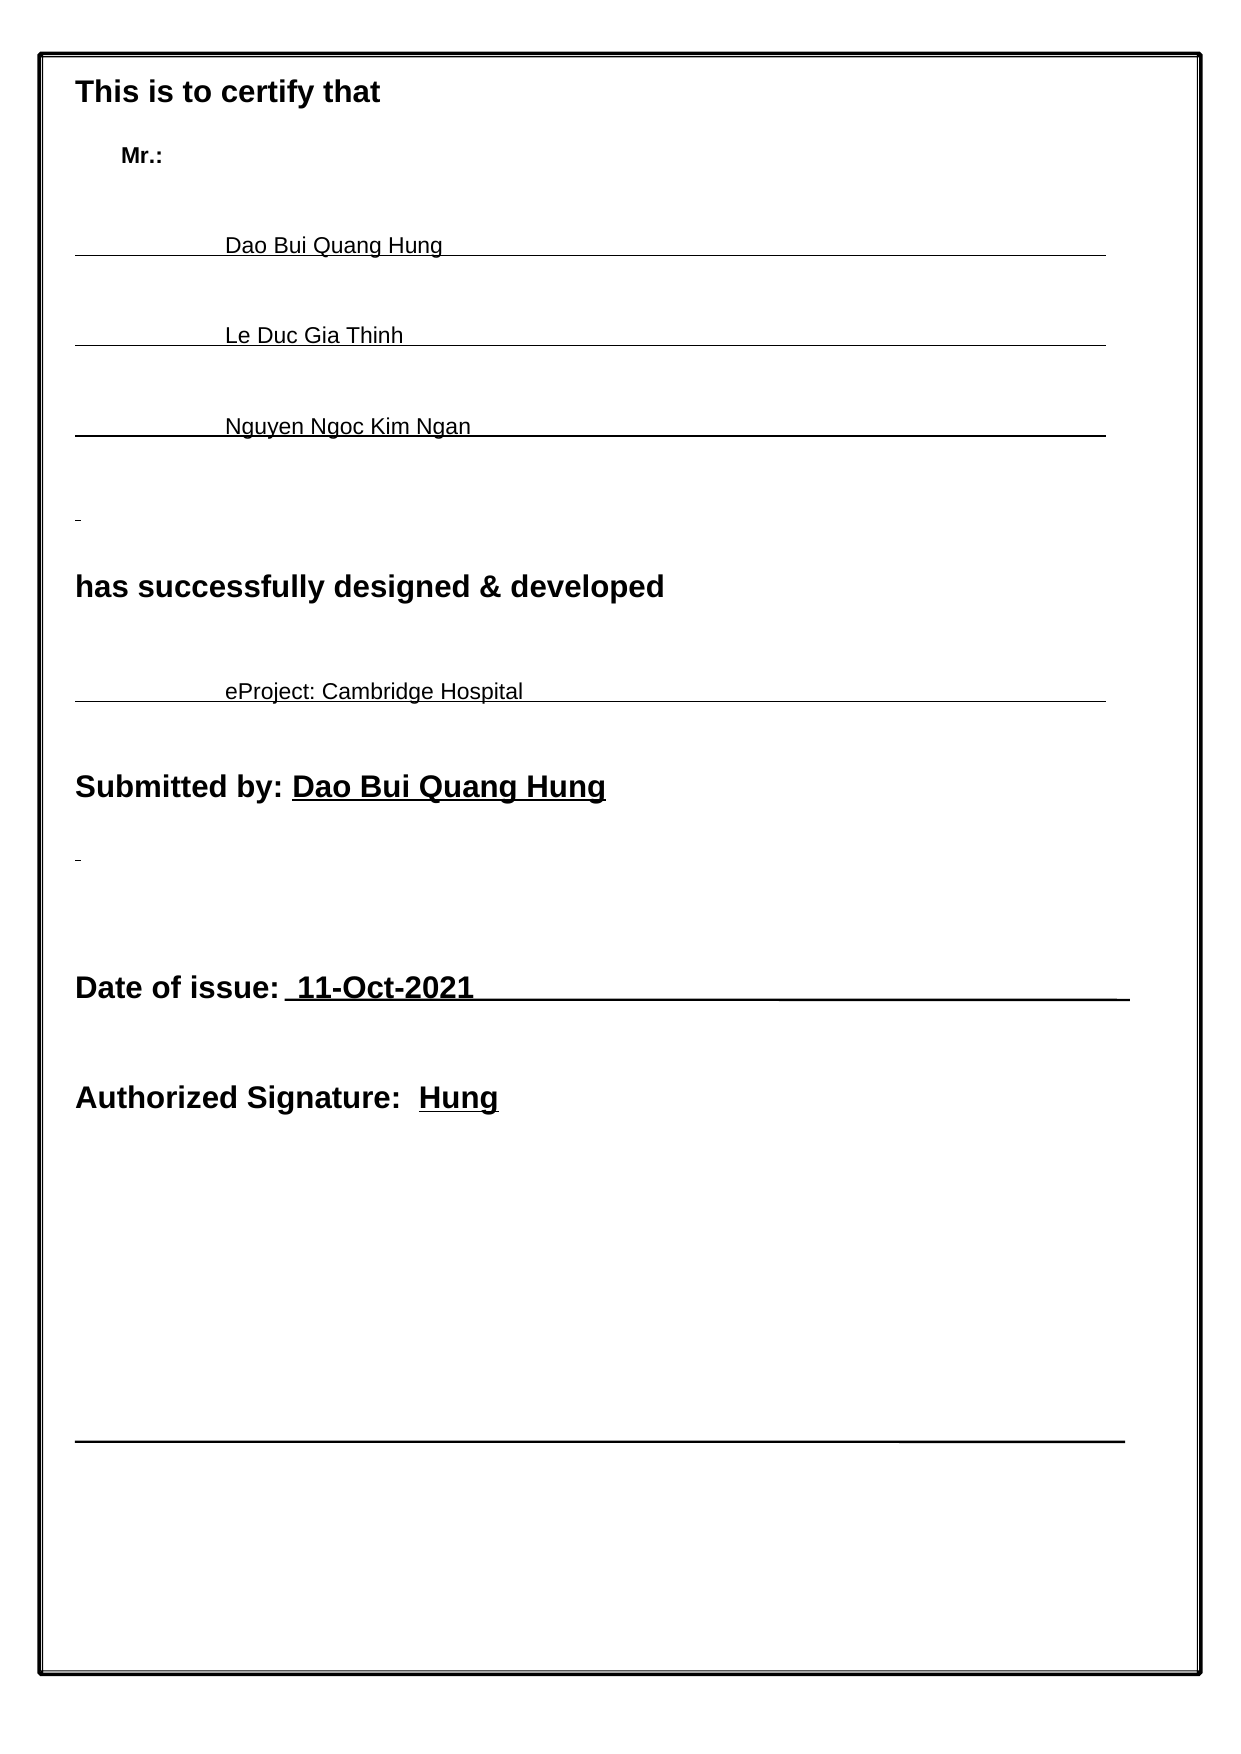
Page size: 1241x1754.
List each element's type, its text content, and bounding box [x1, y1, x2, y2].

text Le Duc Gia Thinh [75, 322, 1203, 349]
text has successfully designed & developed [75, 568, 1203, 604]
text This is to certify that [75, 73, 1203, 109]
text Date of issue: 11-Oct-2021 [75, 969, 1203, 1006]
text Mr.: [75, 142, 1203, 168]
text Nguyen Ngoc Kim Ngan [75, 413, 1203, 439]
text Submitted by: Dao Bui Quang Hung [75, 768, 1203, 804]
text eProject: Cambridge Hospital [75, 678, 1203, 704]
text Authorized Signature: Hung [75, 1079, 1203, 1115]
text Dao Bui Quang Hung [75, 232, 1203, 259]
